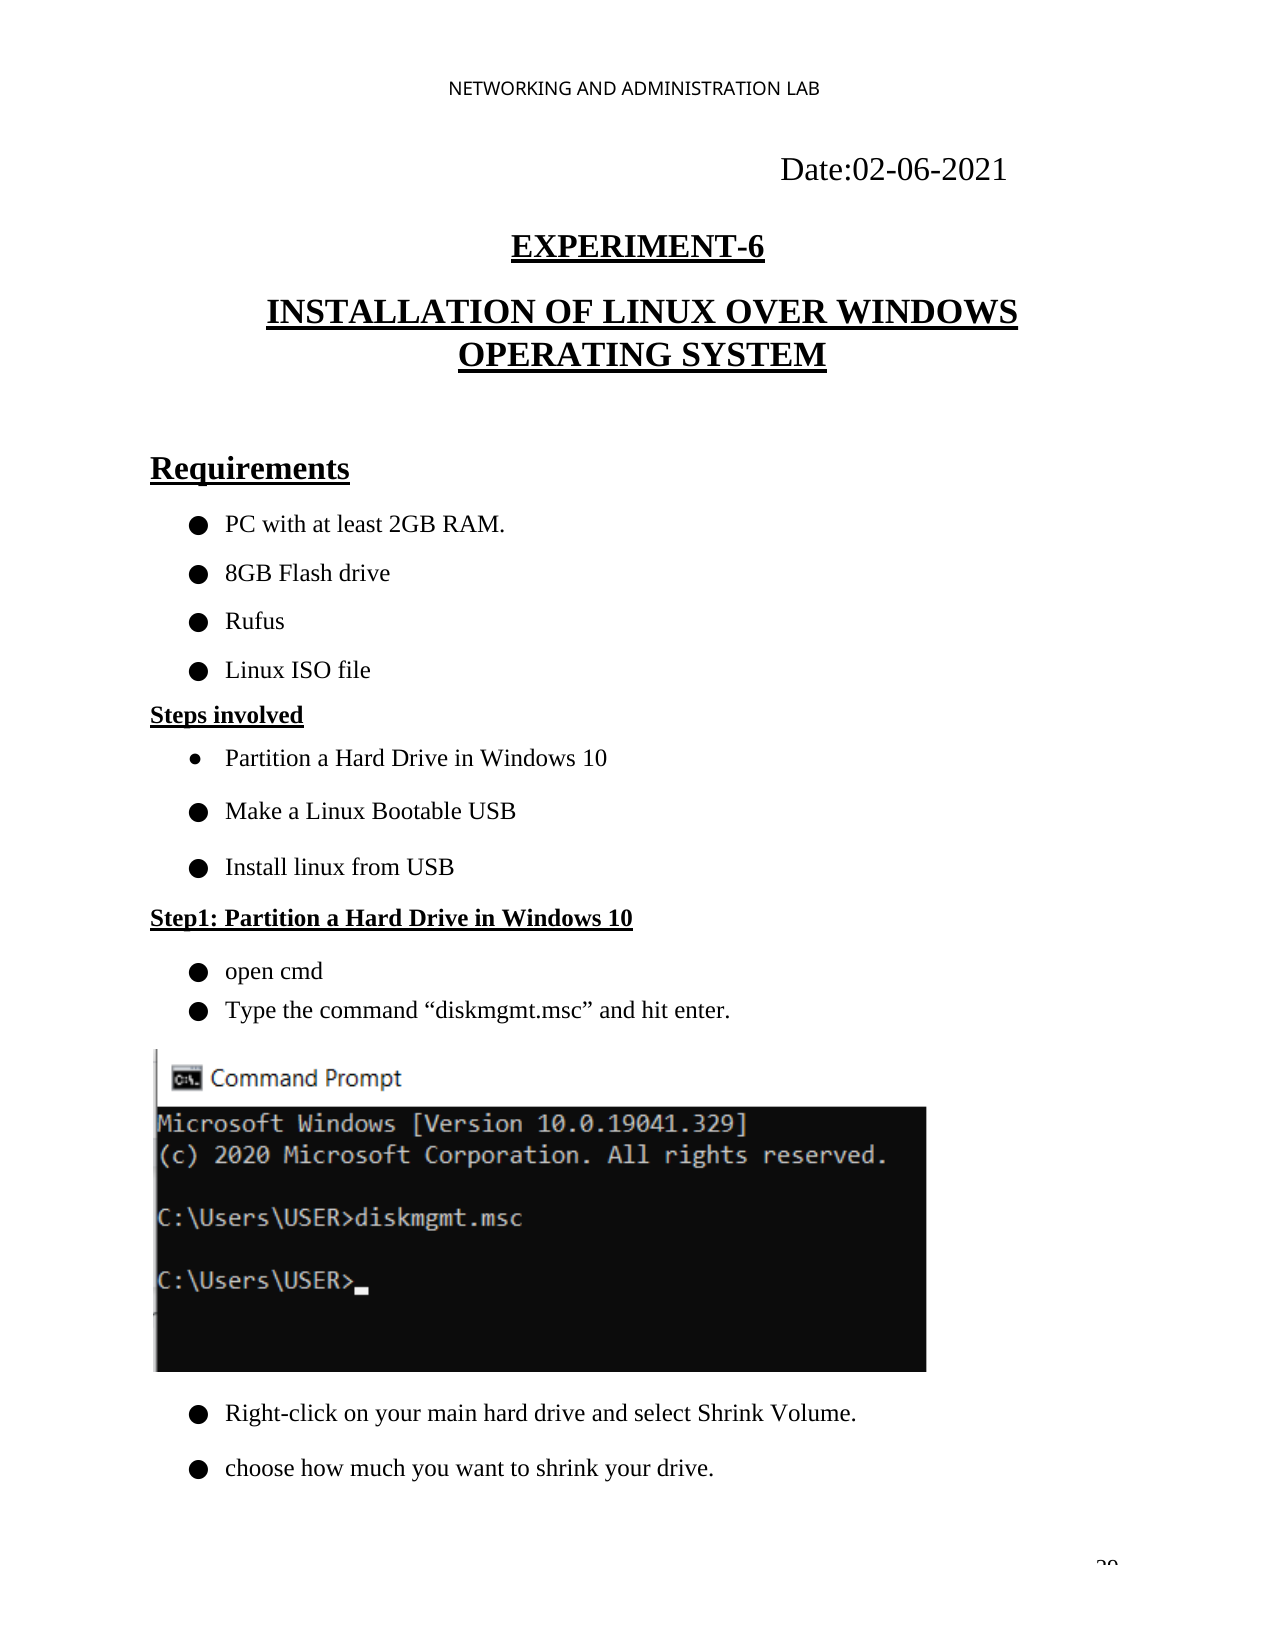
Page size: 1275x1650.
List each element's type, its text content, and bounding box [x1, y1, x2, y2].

text Step1: Partition a Hard Drive in Windows 10 [150, 903, 1275, 932]
list Linux ISO file [187, 652, 1275, 686]
list choose how much you want to shrink your drive. [187, 1450, 1275, 1484]
list open cmd [187, 953, 1275, 987]
list Partition a Hard Drive in Windows 10 [187, 743, 1275, 772]
list 8GB Flash drive [187, 554, 1275, 589]
text Steps involved [150, 700, 1275, 729]
list Rufus [187, 603, 1275, 637]
list Type the command “diskmgmt.msc” and hit enter. [187, 991, 1275, 1025]
picture [153, 1049, 927, 1372]
list PC with at least 2GB RAM. [187, 506, 1275, 540]
subtitle Requirements [150, 448, 1275, 487]
text EXPERIMENT-6 [204, 226, 1072, 264]
list Make a Linux Bootable USB [187, 793, 1275, 827]
text Date:02-06-2021 [780, 149, 1275, 188]
text INSTALLATION OF LINUX OVER WINDOWS OPERATING SYSTEM [213, 291, 1072, 374]
list Install linux from USB [187, 848, 1275, 882]
